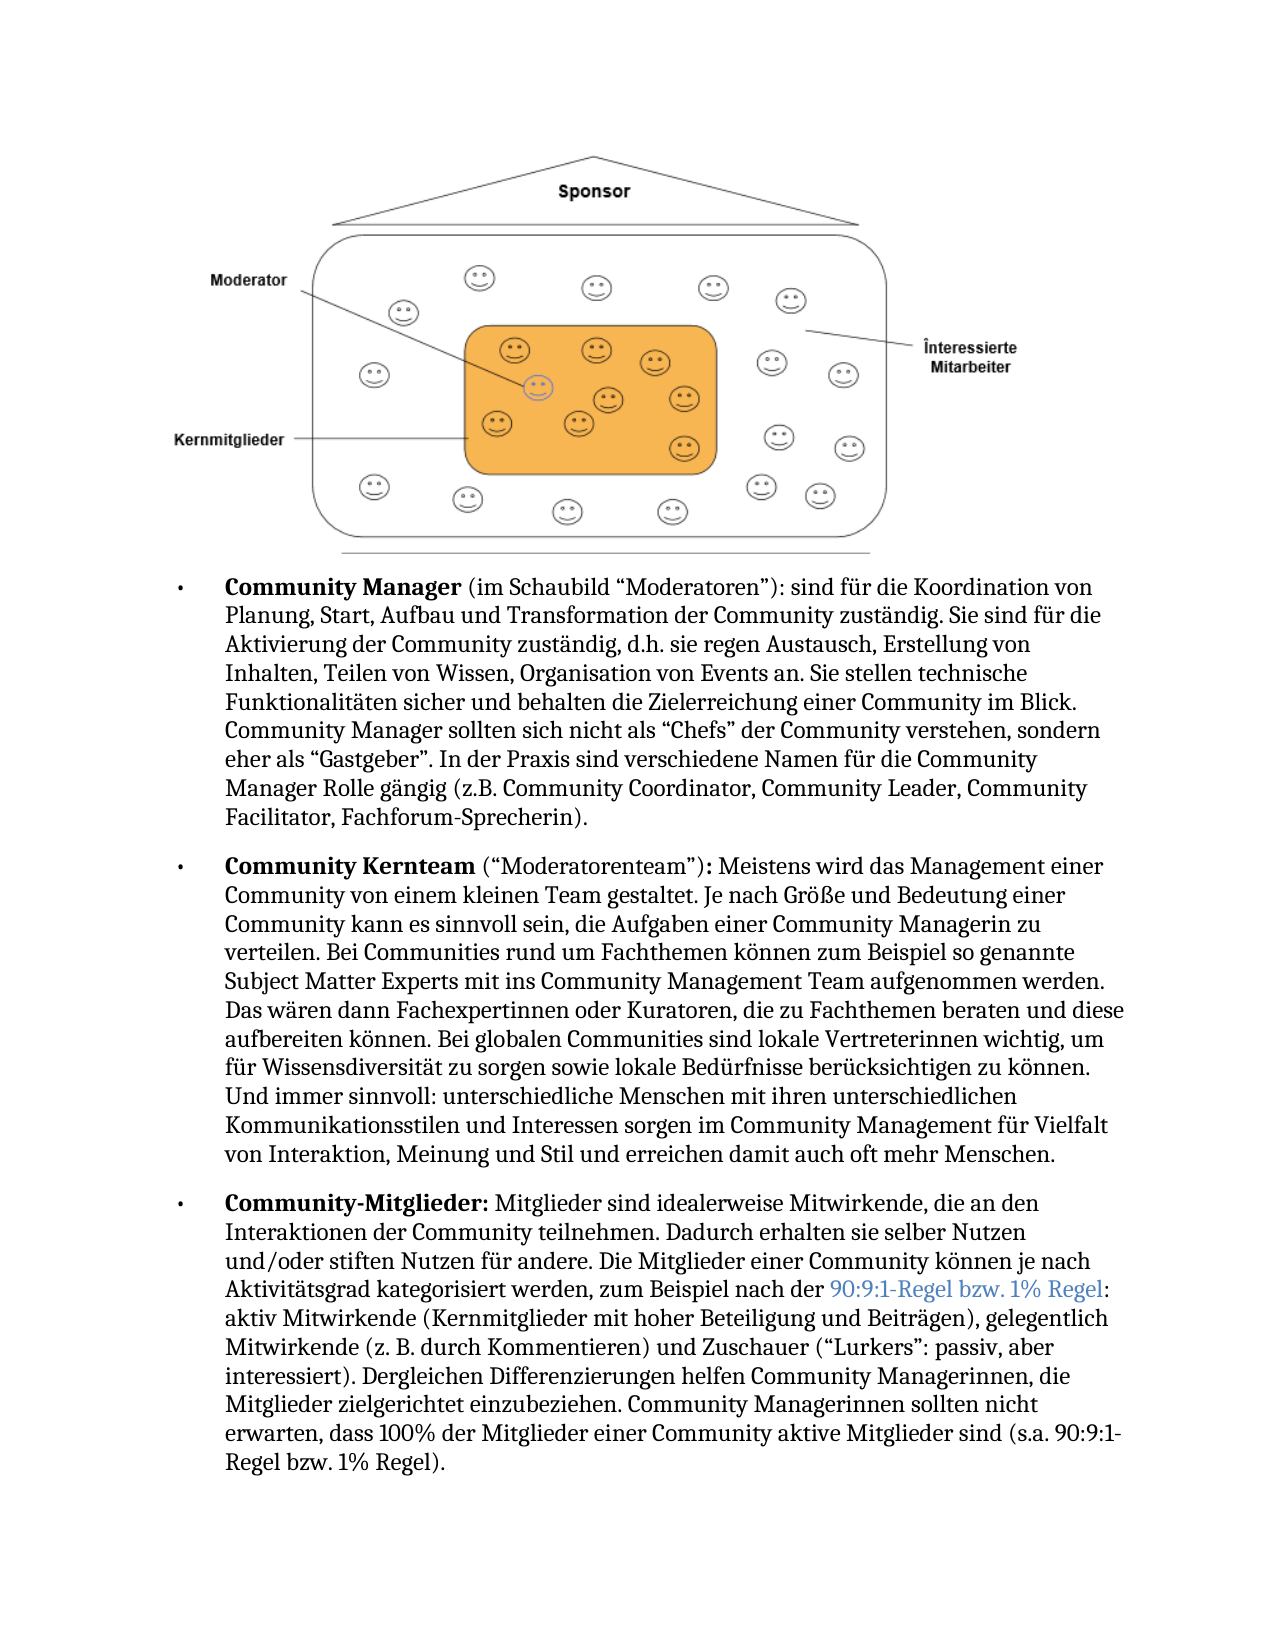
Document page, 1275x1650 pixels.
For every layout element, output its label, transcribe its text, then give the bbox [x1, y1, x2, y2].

list Community-Mitglieder: Mitglieder sind idealerweise Mitwirkende, die an den Interaktionen der Community teilnehmen. Dadurch erhalten sie selber Nutzen und/oder stiften Nutzen für andere. Die Mitglieder einer Community können je nach Aktivitätsgrad kategorisiert werden, zum Beispiel nach der 90:9:1-Regel bzw. 1% Regel: aktiv Mitwirkende (Kernmitglieder mit hoher Beteiligung und Beiträgen), gelegentlich Mitwirkende (z. B. durch Kommentieren) und Zuschauer (“Lurkers”: passiv, aber interessiert). Dergleichen Differenzierungen helfen Community Managerinnen, die Mitglieder zielgerichtet einzubeziehen. Community Managerinnen sollten nicht erwarten, dass 100% der Mitglieder einer Community aktive Mitglieder sind (s.a. 90:9:1-Regel bzw. 1% Regel). [175, 1189, 1125, 1477]
picture [168, 150, 1044, 554]
list Community Kernteam (“Moderatorenteam”): Meistens wird das Management einer Community von einem kleinen Team gestaltet. Je nach Größe und Bedeutung einer Community kann es sinnvoll sein, die Aufgaben einer Community Managerin zu verteilen. Bei Communities rund um Fachthemen können zum Beispiel so genannte Subject Matter Experts mit ins Community Management Team aufgenommen werden. Das wären dann Fachexpertinnen oder Kuratoren, die zu Fachthemen beraten und diese aufbereiten können. Bei globalen Communities sind lokale Vertreterinnen wichtig, um für Wissensdiversität zu sorgen sowie lokale Bedürfnisse berücksichtigen zu können. Und immer sinnvoll: unterschiedliche Menschen mit ihren unterschiedlichen Kommunikationsstilen und Interessen sorgen im Community Management für Vielfalt von Interaktion, Meinung und Stil und erreichen damit auch oft mehr Menschen. [175, 852, 1125, 1168]
list Community Manager (im Schaubild “Moderatoren”): sind für die Koordination von Planung, Start, Aufbau und Transformation der Community zuständig. Sie sind für die Aktivierung der Community zuständig, d.h. sie regen Austausch, Erstellung von Inhalten, Teilen von Wissen, Organisation von Events an. Sie stellen technische Funktionalitäten sicher und behalten die Zielerreichung einer Community im Blick. Community Manager sollten sich nicht als “Chefs” der Community verstehen, sondern eher als “Gastgeber”. In der Praxis sind verschiedene Namen für die Community Manager Rolle gängig (z.B. Community Coordinator, Community Leader, Community Facilitator, Fachforum-Sprecherin). [175, 572, 1125, 831]
